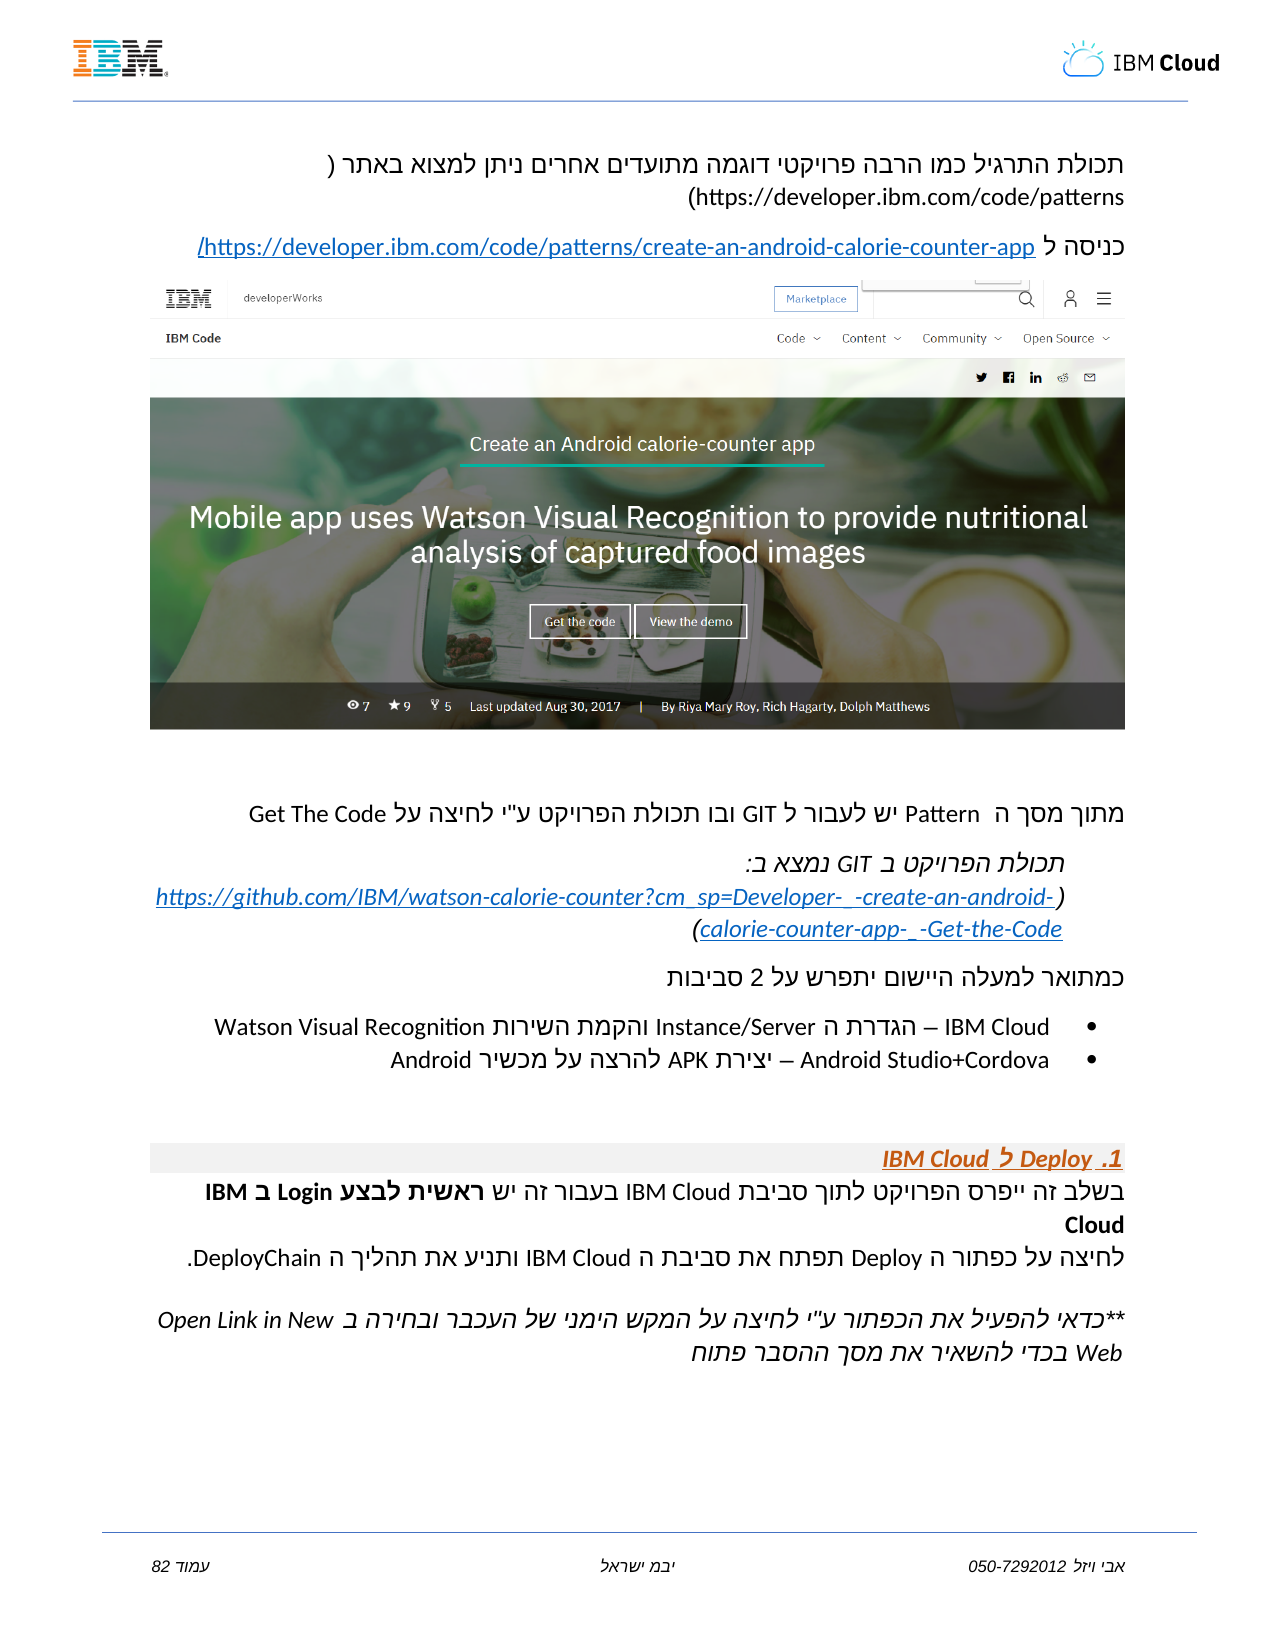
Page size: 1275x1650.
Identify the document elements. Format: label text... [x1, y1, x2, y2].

picture [72, 38, 169, 77]
text **כדאי להפעיל את הכפתור ע"י לחיצה על המקש הימני של העכבר ובחירה ב Open Link in New Web בכדי להשאיר את מסך ההסבר פתוח [150, 1305, 1125, 1368]
list IBM Cloud – הגדרת ה Instance/Server והקמת השירות Watson Visual Recognition [150, 1011, 1087, 1041]
list Android Studio+Cordova – יצירת APK להרצה על מכשיר Android [150, 1044, 1087, 1074]
picture [150, 280, 1125, 730]
text תכולת הפרויקט ב GIT נמצא ב: (https://github.com/IBM/watson-calorie-counter?cm_sp=Developer-_-create-an-android-calorie-counter-app-_-Get-the-Code) [150, 848, 1066, 944]
text לחיצה על כפתור ה Deploy תפתח את סביבת ה IBM Cloud ותניע את תהליך ה DeployChain. [150, 1242, 1125, 1302]
subtitle 1. Deploy ל IBM Cloud [150, 1143, 1125, 1173]
text מתוך מסך ה Pattern יש לעבור ל GIT ובו תכולת הפרויקט ע"י לחיצה על Get The Code [150, 798, 1125, 829]
text כמתואר למעלה היישום יתפרש על 2 סביבות [150, 963, 1125, 992]
picture [1052, 35, 1226, 82]
text כניסה ל https://developer.ibm.com/code/patterns/create-an-android-calorie-counter-app/ [150, 231, 1125, 261]
text בשלב זה ייפרס הפרויקט לתוך סביבת IBM Cloud בעבור זה יש ראשית לבצע Login ב IBM Cloud [150, 1176, 1125, 1239]
text תכולת התרגיל כמו הרבה פרויקטי דוגמה מתועדים אחרים ניתן למצוא באתר (https://developer.ibm.com/code/patterns) [150, 150, 1125, 212]
